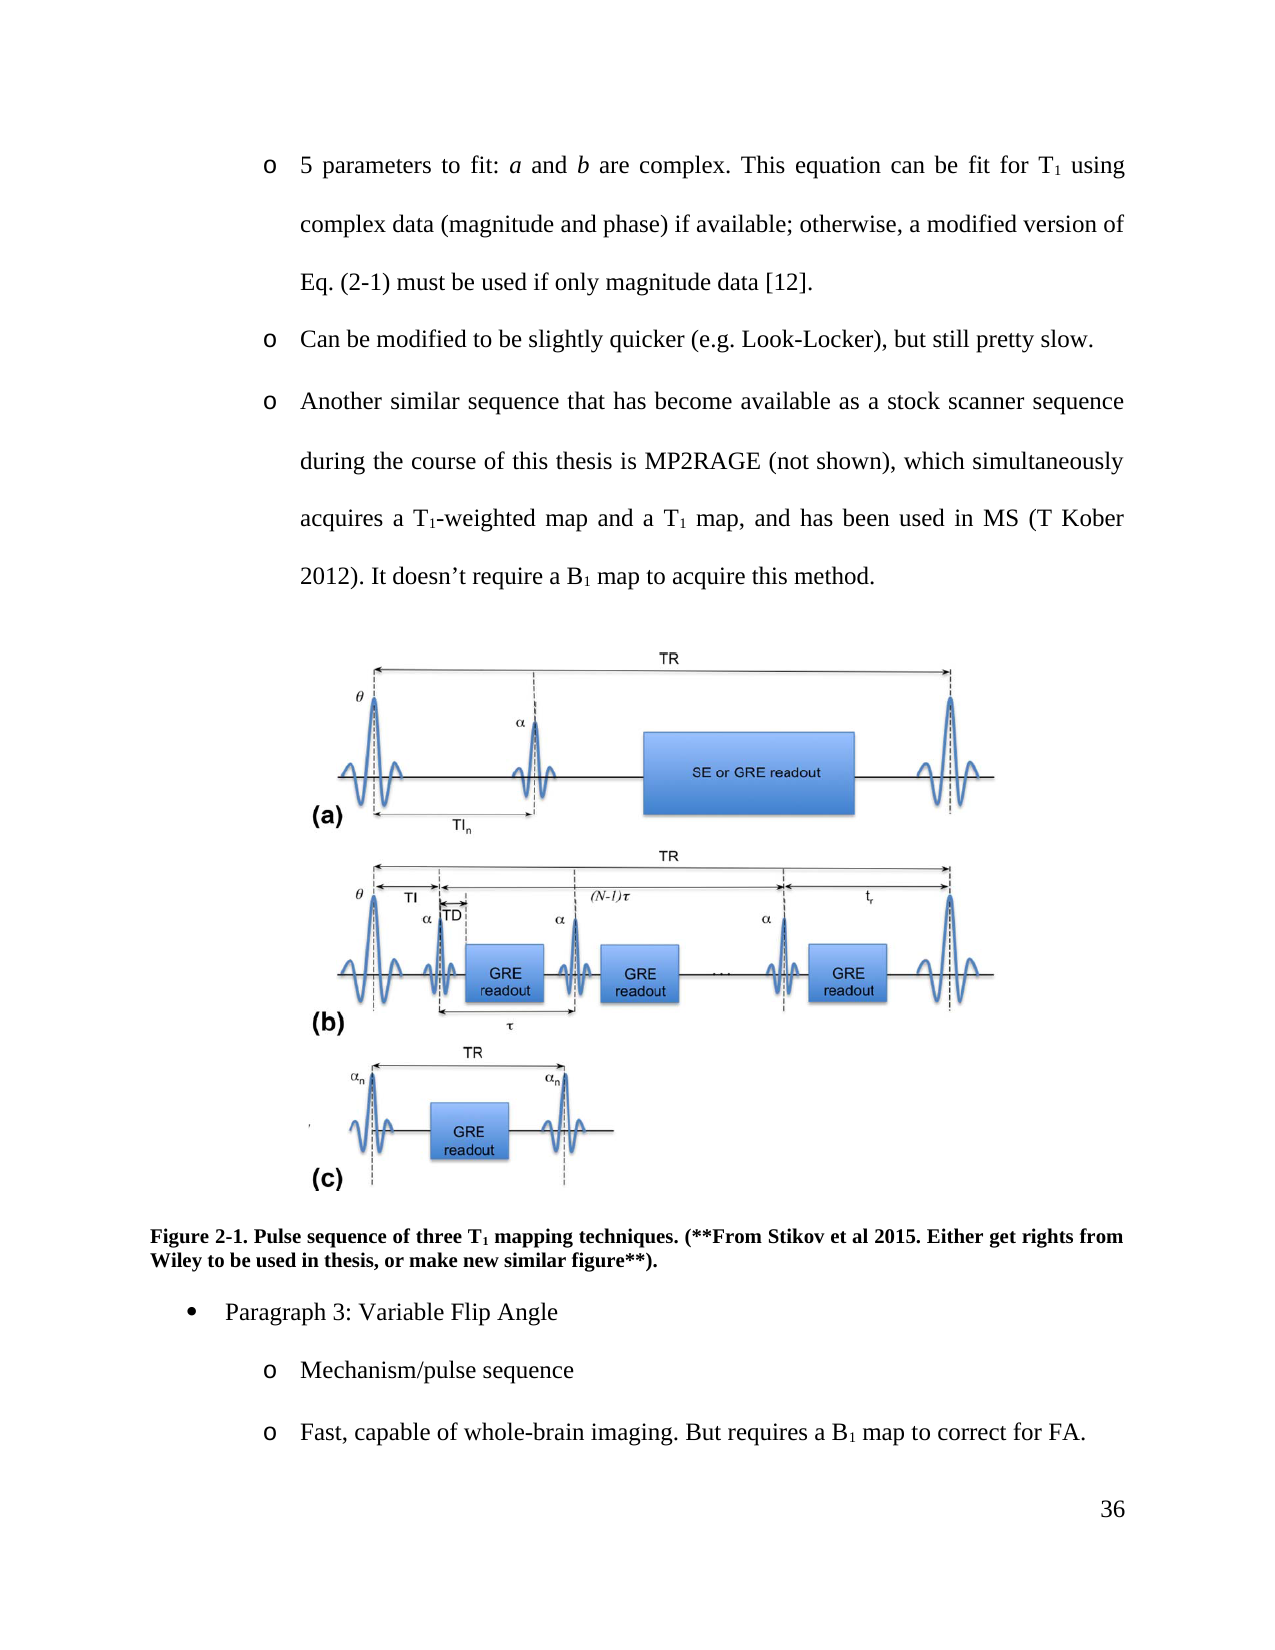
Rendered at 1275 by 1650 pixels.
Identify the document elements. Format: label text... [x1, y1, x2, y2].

list Can be modified to be slightly quicker (e.g. Look-Locker), but still pretty slow. [262, 324, 1125, 355]
list Mechanism/pulse sequence [262, 1355, 1125, 1386]
list Another similar sequence that has become available as a stock scanner sequence during the course of this thesis is MP2RAGE (not shown), which simultaneously acquires a T1-weighted map and a T1 map, and has been used in MS (T Kober 2012). It doesn’t require a B1 map to acquire this method. [262, 386, 1125, 589]
list Fast, capable of whole-brain imaging. But requires a B1 map to correct for FA. [262, 1417, 1125, 1447]
picture [308, 643, 1004, 1200]
list Paragraph 3: Variable Flip Angle [187, 1297, 1125, 1326]
list 5 parameters to fit: a and b are complex. This equation can be fit for T1 using complex data (magnitude and phase) if available; otherwise, a modified version of Eq. (2-1) must be used if only magnitude data [12]. [262, 150, 1125, 296]
